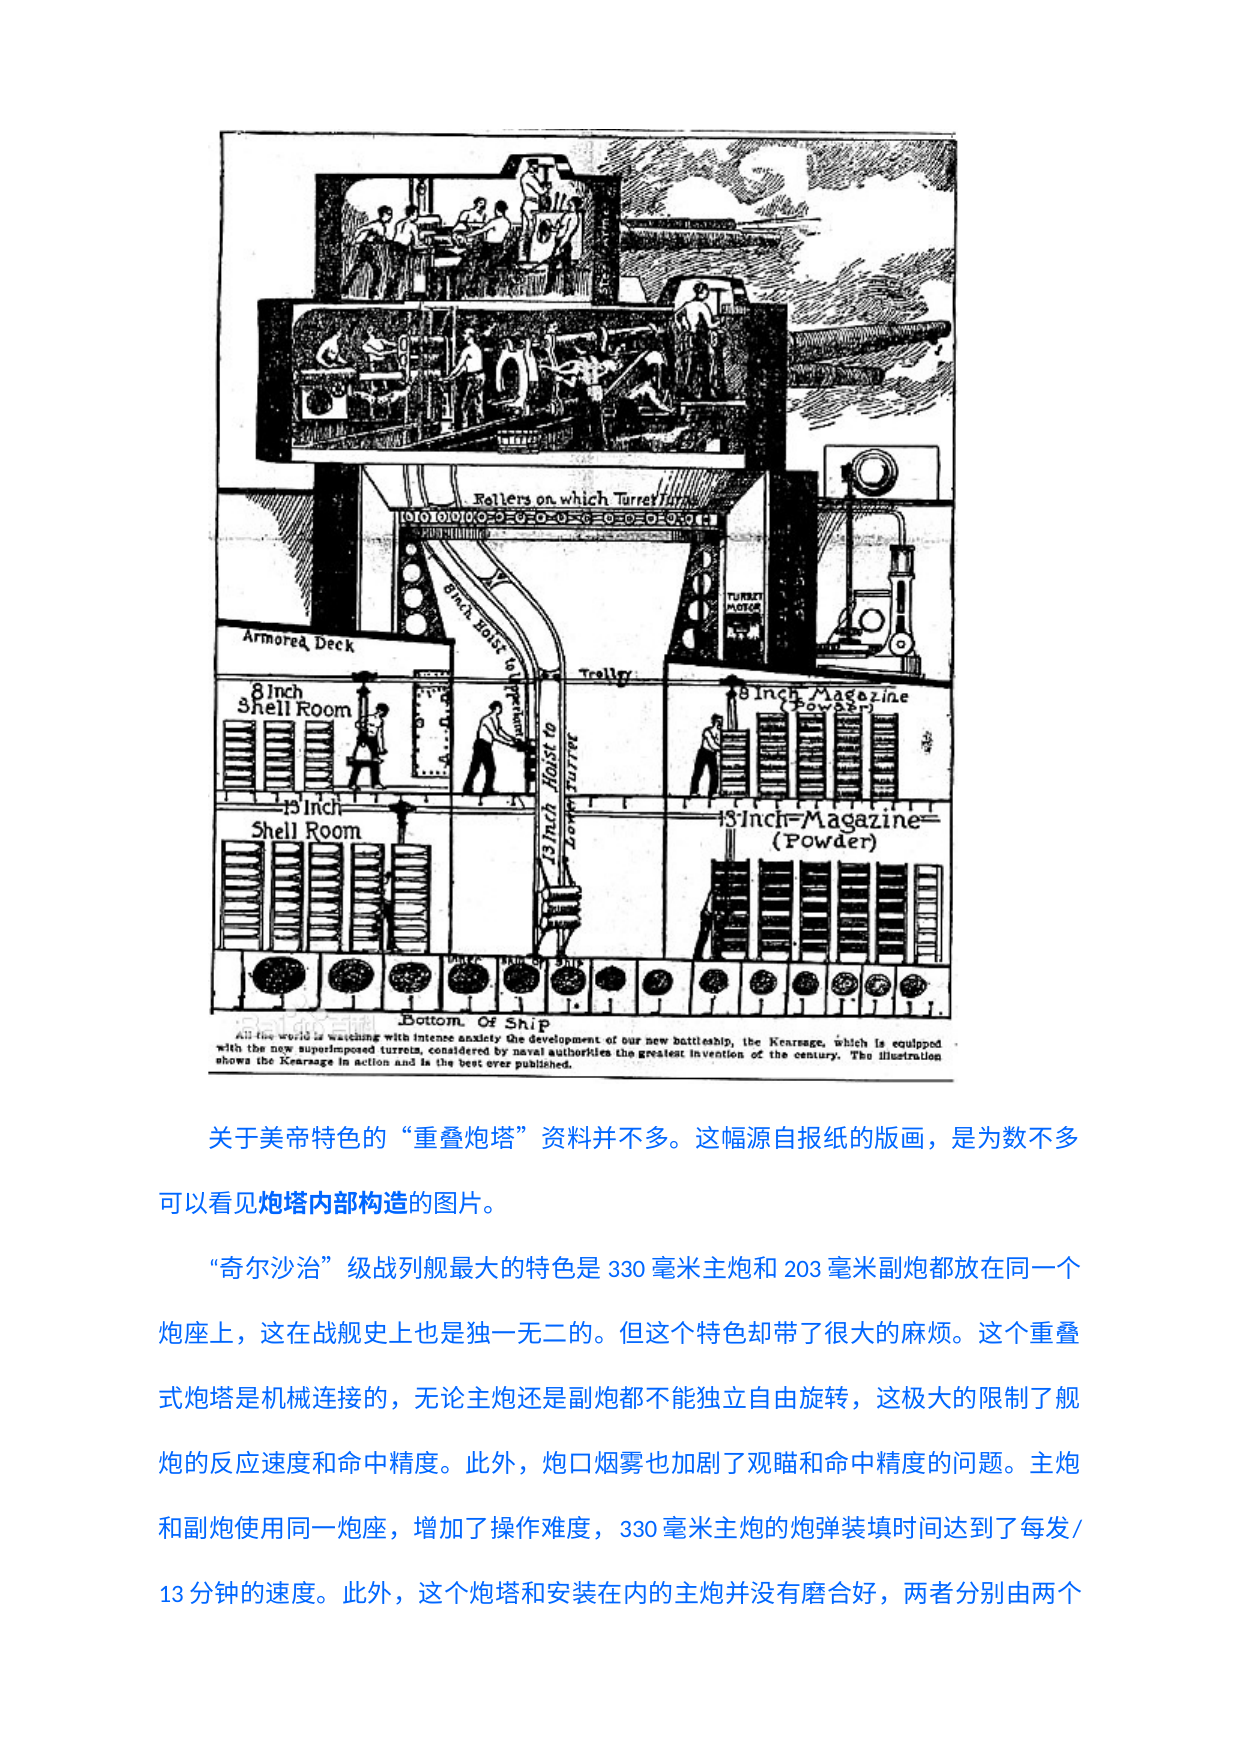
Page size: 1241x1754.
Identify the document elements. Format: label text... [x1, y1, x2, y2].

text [158, 1234, 1082, 1624]
text 关于美帝特色的“重叠炮塔”资料并不多。这幅源自报纸的版画，是为数不多可以看见炮塔内部构造的图片。 [158, 1104, 1082, 1234]
picture [208, 129, 959, 1084]
